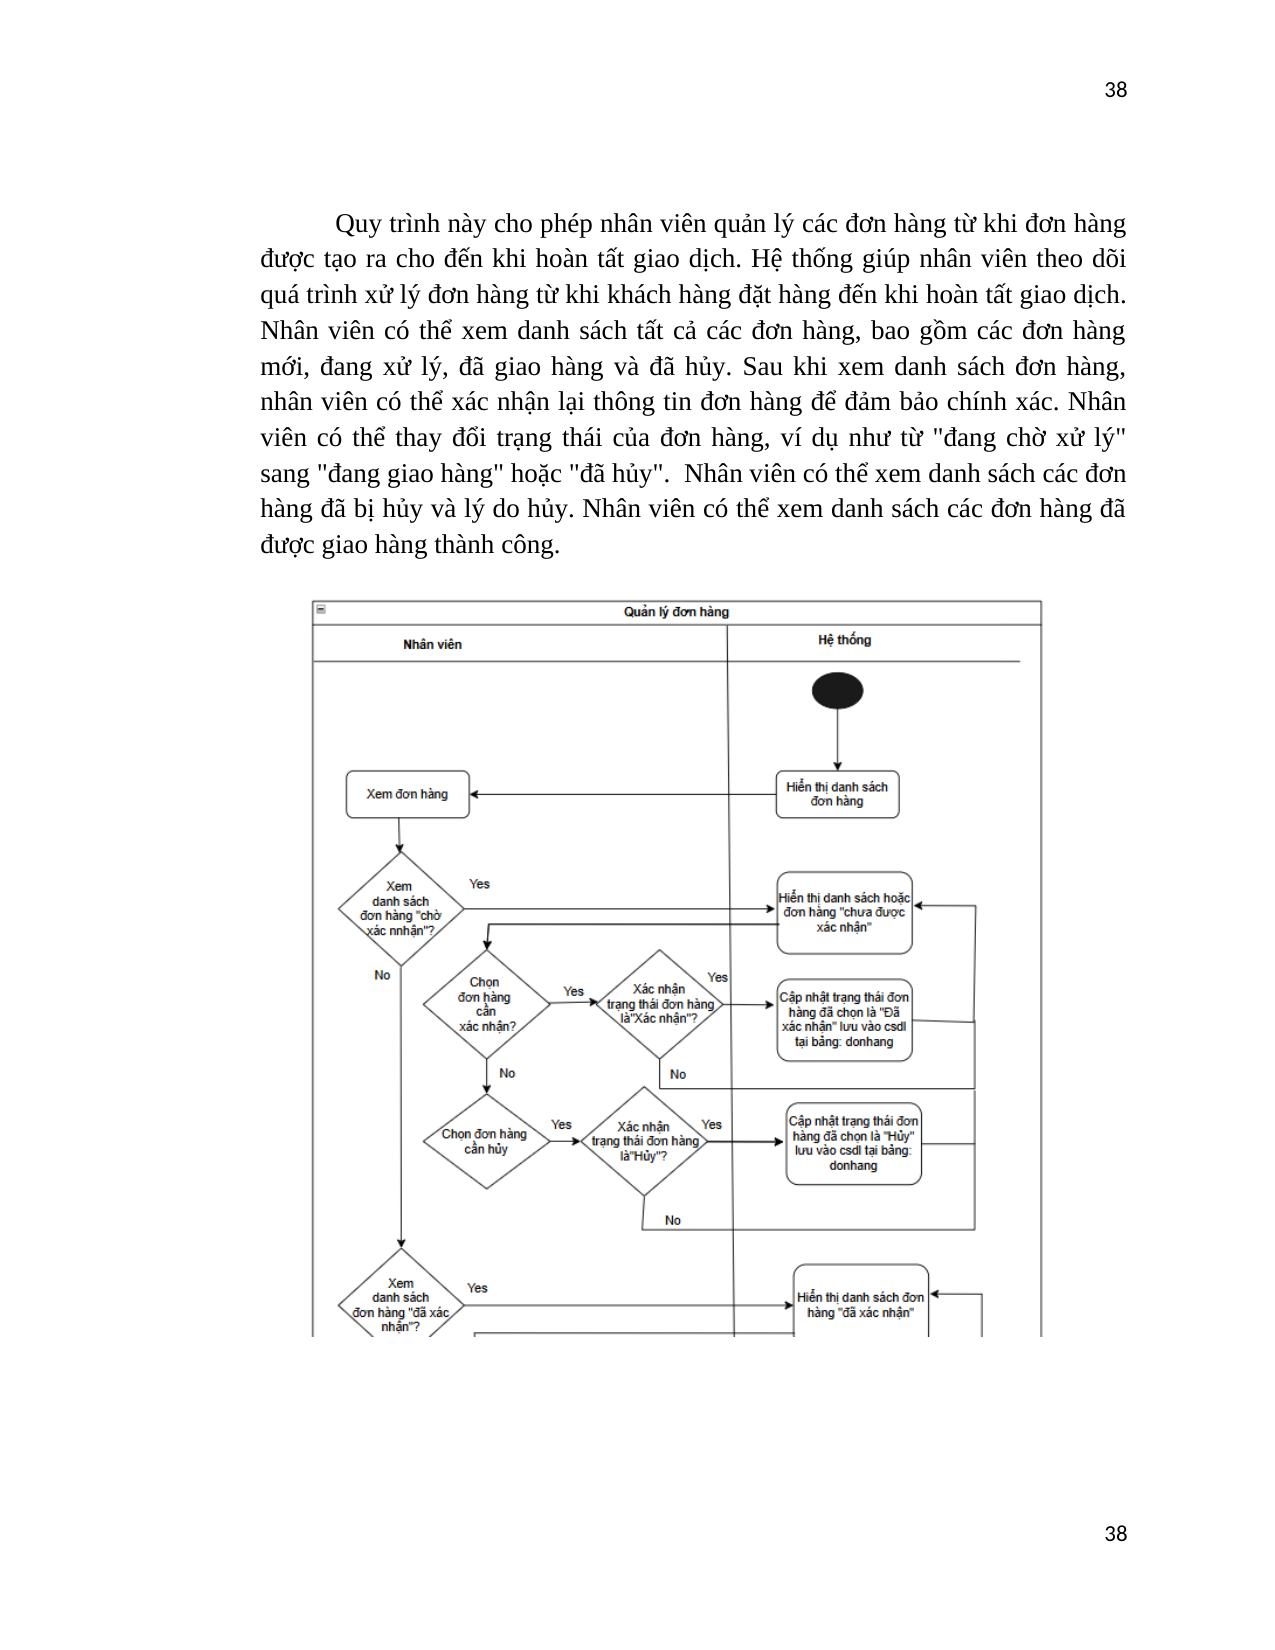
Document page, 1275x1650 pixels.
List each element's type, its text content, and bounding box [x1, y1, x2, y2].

picture [299, 593, 1052, 1337]
list Quy trình này cho phép nhân viên quản lý các đơn hàng từ khi đơn hàng được tạo ra cho đến khi hoàn tất giao dịch. Hệ thống giúp nhân viên theo dõi quá trình xử lý đơn hàng từ khi khách hàng đặt hàng đến khi hoàn tất giao dịch. Nhân viên có thể xem danh sách tất cả các đơn hàng, bao gồm các đơn hàng mới, đang xử lý, đã giao hàng và đã hủy. Sau khi xem danh sách đơn hàng, nhân viên có thể xác nhận lại thông tin đơn hàng để đảm bảo chính xác. Nhân viên có thể thay đổi trạng thái của đơn hàng, ví dụ như từ "đang chờ xử lý" sang "đang giao hàng" hoặc "đã hủy". Nhân viên có thể xem danh sách các đơn hàng đã bị hủy và lý do hủy. Nhân viên có thể xem danh sách các đơn hàng đã được giao hàng thành công. [260, 207, 1127, 559]
